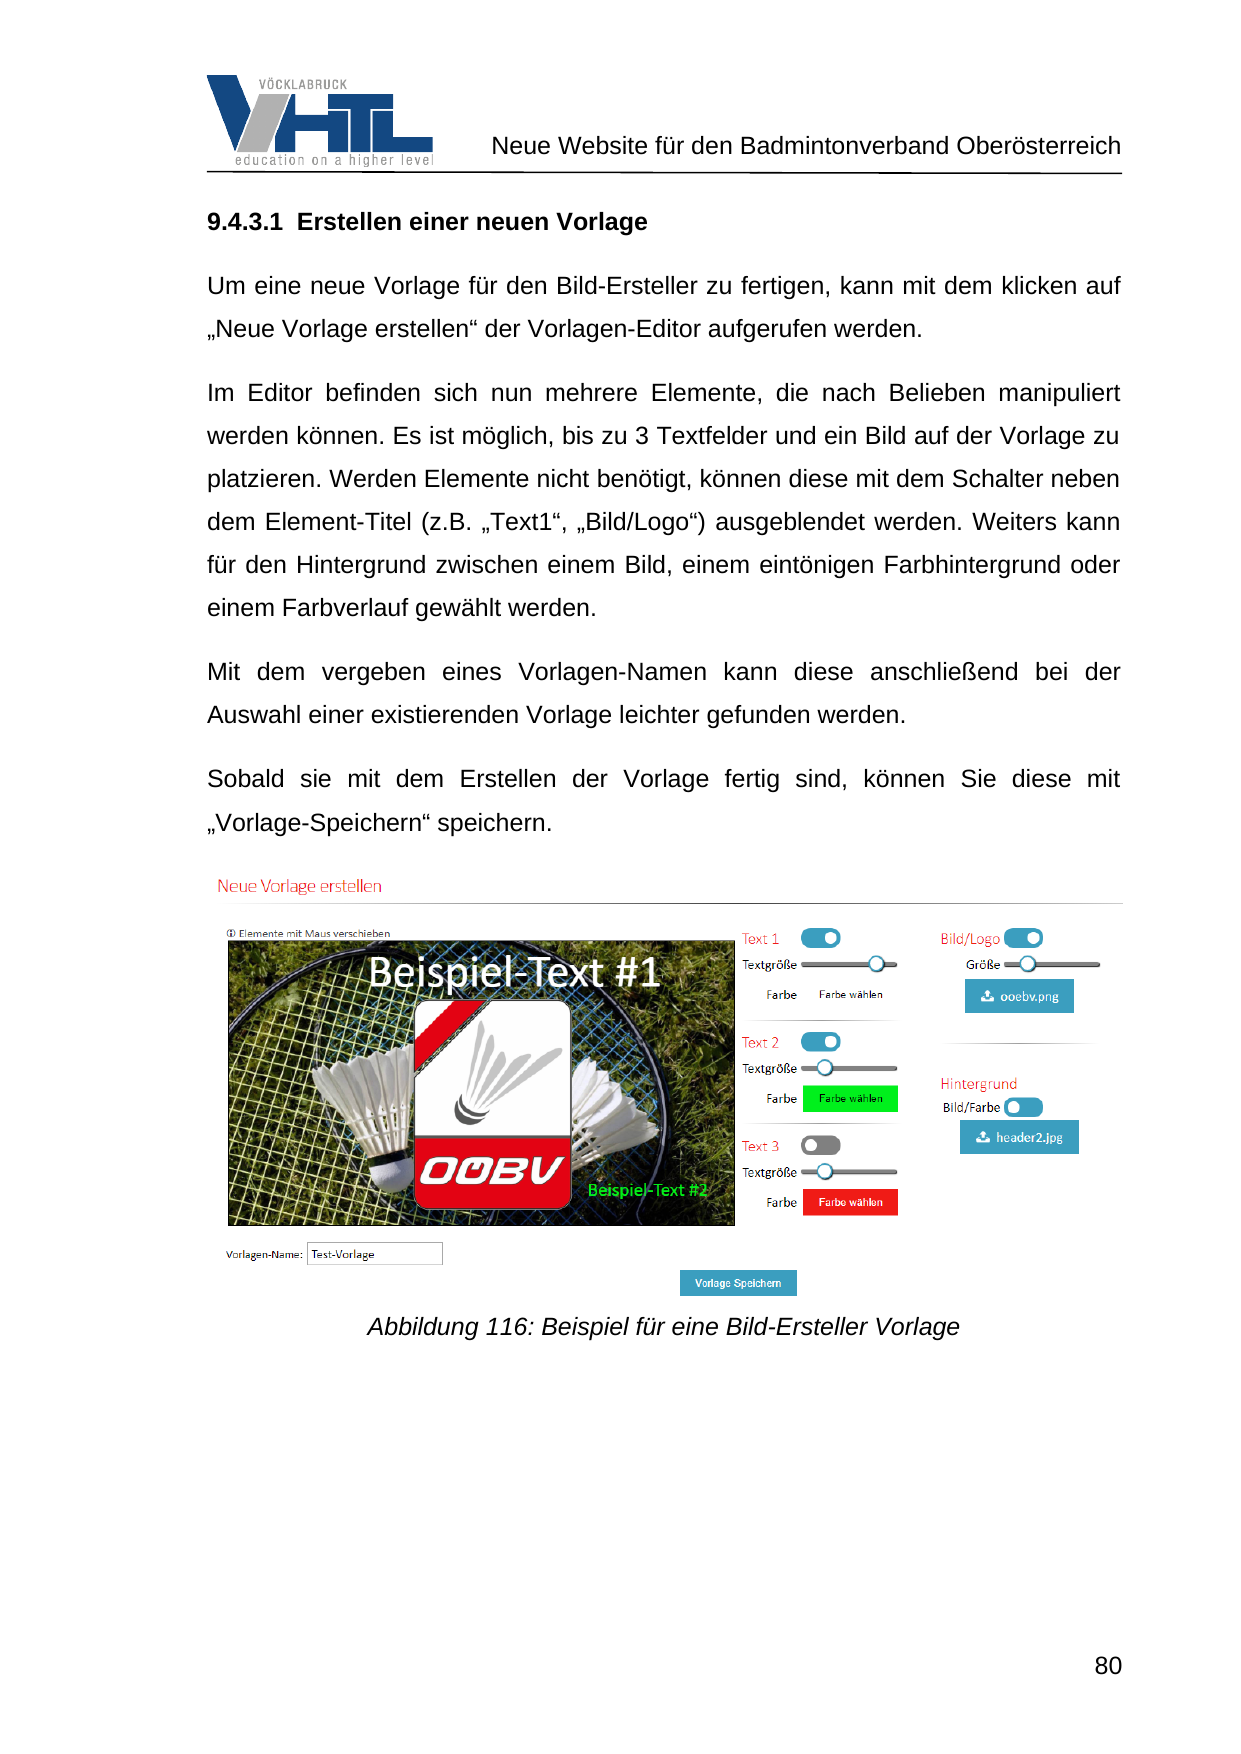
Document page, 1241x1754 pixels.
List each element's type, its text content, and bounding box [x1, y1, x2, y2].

text Um eine neue Vorlage für den Bild-Ersteller zu fertigen, kann mit dem klicken auf „Neue Vorlage erstellen“ der Vorlagen-Editor aufgerufen werden. [207, 271, 1122, 343]
text Mit dem vergeben eines Vorlagen-Namen kann diese anschließend bei der Auswahl einer existierenden Vorlage leichter gefunden werden. [207, 657, 1122, 729]
picture [206, 75, 433, 167]
text Sobald sie mit dem Erstellen der Vorlage fertig sind, können Sie diese mit „Vorlage-Speichern“ speichern. [207, 764, 1122, 836]
text Im Editor befinden sich nun mehrere Elemente, die nach Belieben manipuliert werden können. Es ist möglich, bis zu 3 Textfelder und ein Bild auf der Vorlage zu platzieren. Werden Elemente nicht benötigt, können diese mit dem Schalter neben dem Element-Titel (z.B. „Text1“, „Bild/Logo“) ausgeblendet werden. Weiters kann für den Hintergrund zwischen einem Bild, einem eintönigen Farbhintergrund oder einem Farbverlauf gewählt werden. [207, 378, 1122, 622]
picture [207, 872, 1123, 1303]
subtitle Erstellen einer neuen Vorlage [207, 207, 1122, 236]
